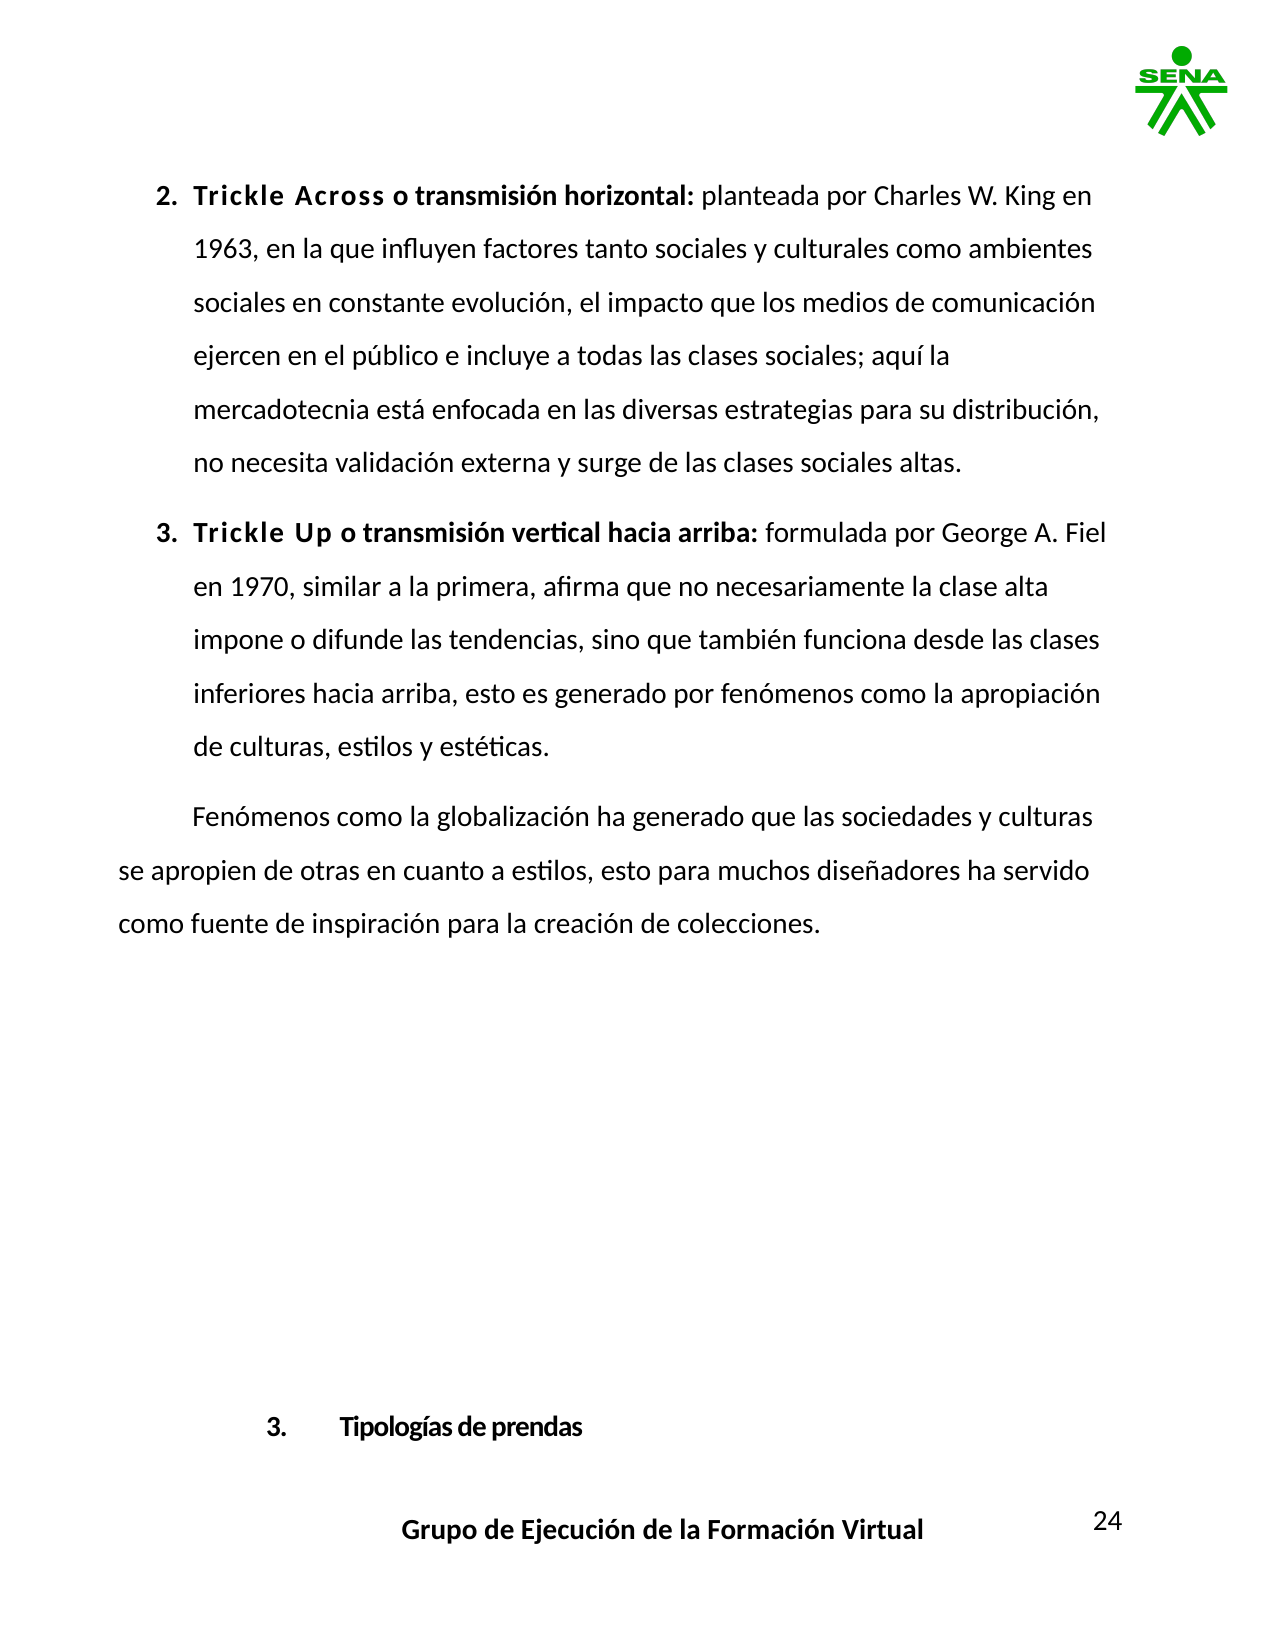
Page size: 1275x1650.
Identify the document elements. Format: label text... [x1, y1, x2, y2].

picture [1135, 46, 1228, 136]
subtitle Tipologías de prendas [192, 1408, 1122, 1444]
list Trickle Up o transmisión vertical hacia arriba: formulada por George A. Fiel en 1970, similar a la primera, afirma que no necesariamente la clase alta impone o difunde las tendencias, sino que también funciona desde las clases inferiores hacia arriba, esto es generado por fenómenos como la apropiación de culturas, estilos y estéticas. [156, 514, 1122, 764]
list Trickle Across o transmisión horizontal: planteada por Charles W. King en 1963, en la que influyen factores tanto sociales y culturales como ambientes sociales en constante evolución, el impacto que los medios de comunicación ejercen en el público e incluye a todas las clases sociales; aquí la mercadotecnia está enfocada en las diversas estrategias para su distribución, no necesita validación externa y surge de las clases sociales altas. [156, 177, 1122, 480]
text Fenómenos como la globalización ha generado que las sociedades y culturas se apropien de otras en cuanto a estilos, esto para muchos diseñadores ha servido como fuente de inspiración para la creación de colecciones. [118, 798, 1122, 941]
